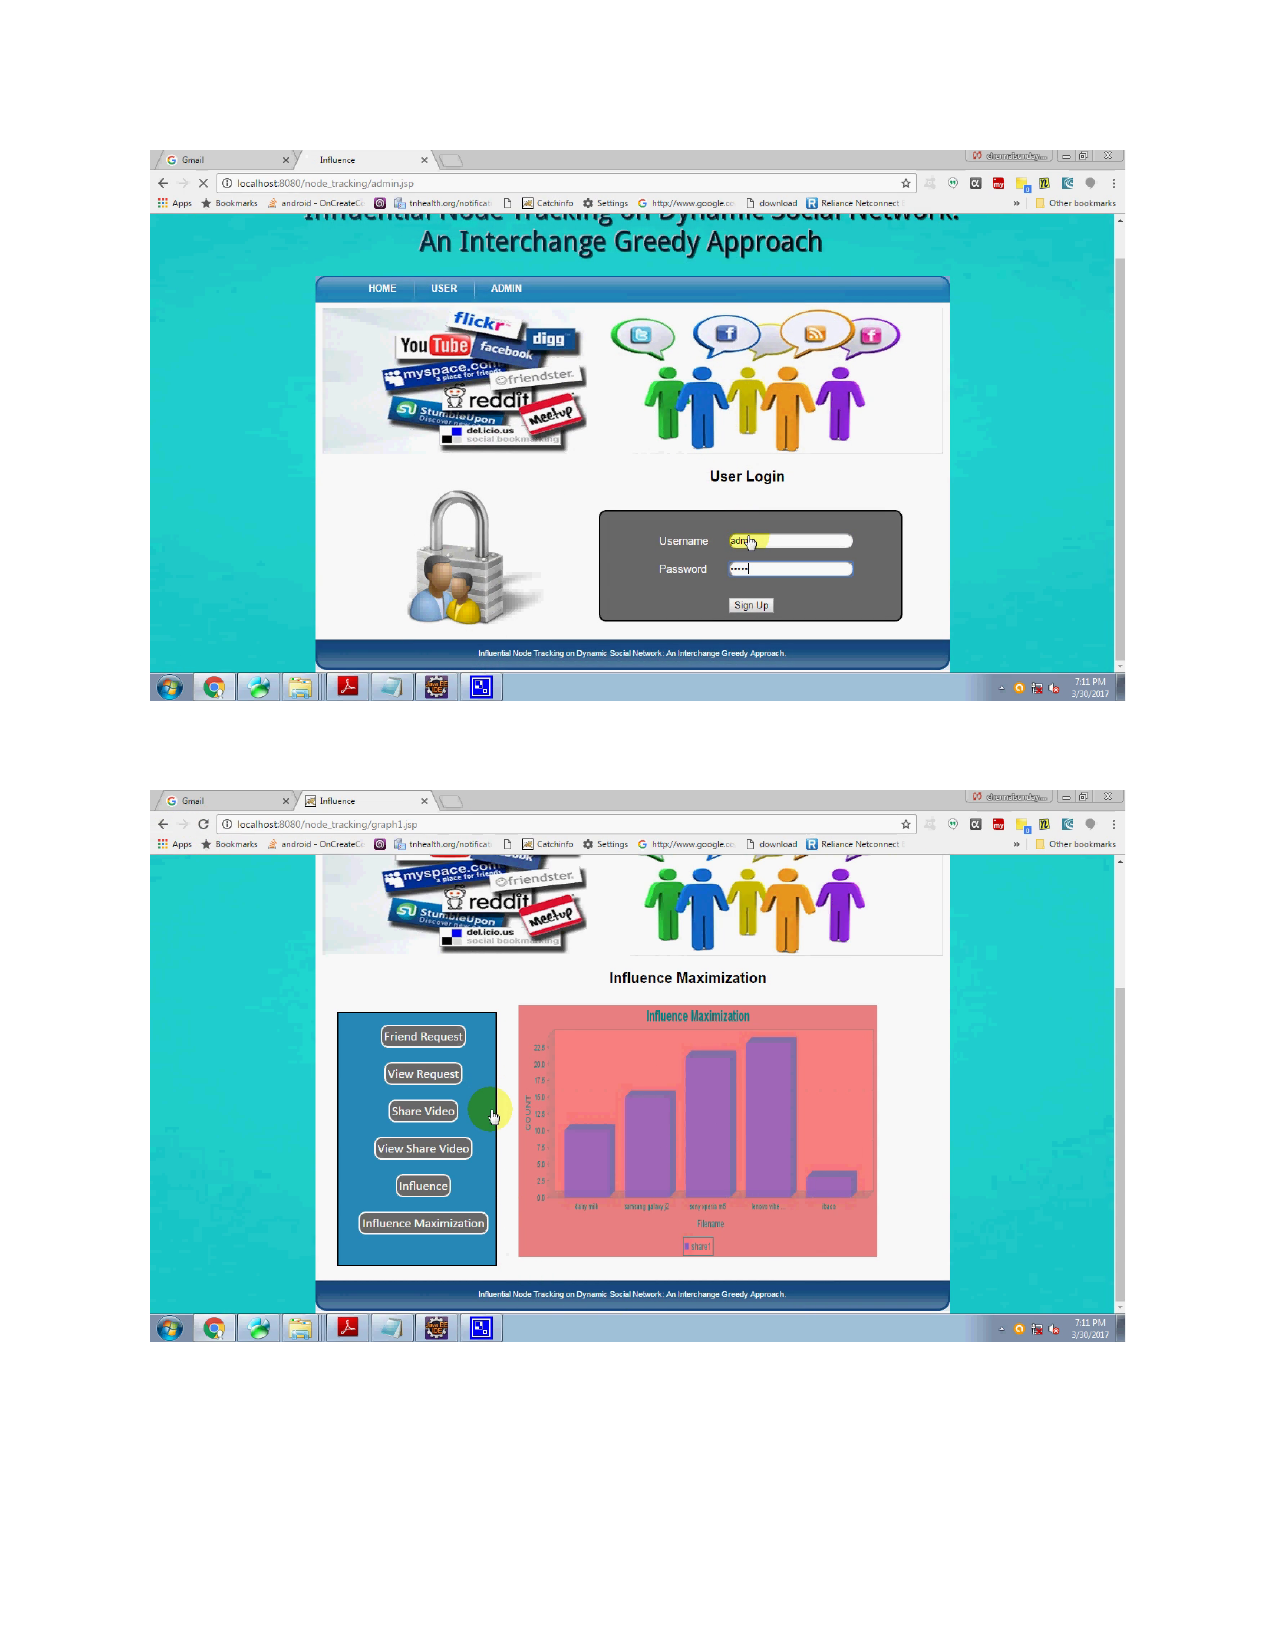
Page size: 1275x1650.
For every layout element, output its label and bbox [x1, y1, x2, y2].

picture [150, 150, 1125, 701]
picture [150, 790, 1125, 1342]
